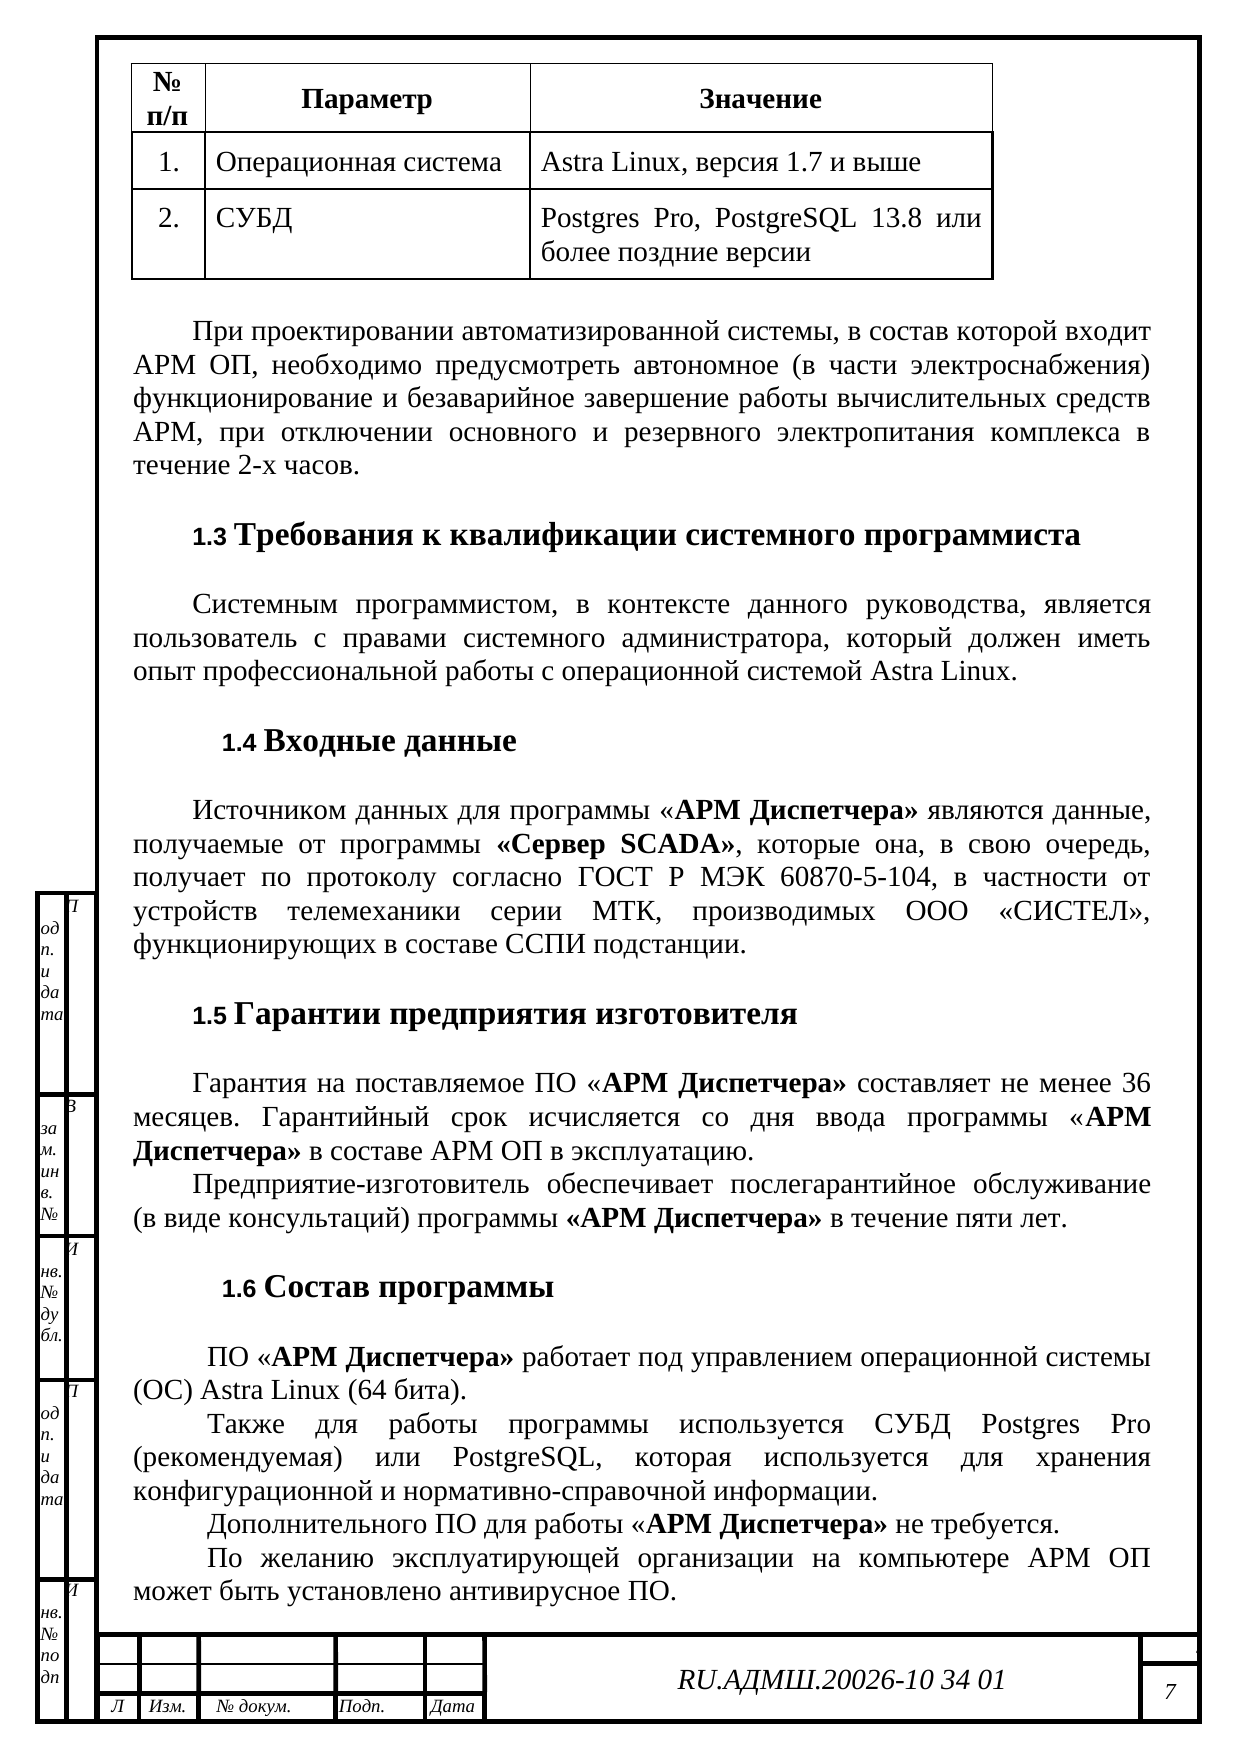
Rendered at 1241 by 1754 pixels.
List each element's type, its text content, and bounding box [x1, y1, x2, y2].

table_cell Astra Linux, версия 1.7 и выше [531, 133, 991, 188]
table_cell Postgres Pro, PostgreSQL 13.8 или более поздние версии [531, 190, 991, 278]
text ПО «АРМ Диспетчера» работает под управлением операционной системы (ОС) Astra Linux (64 бита). [133, 1339, 1152, 1406]
text Предприятие-изготовитель обеспечивает послегарантийное обслуживание (в виде консультаций) программы «АРМ Диспетчера» в течение пяти лет. [133, 1166, 1152, 1233]
subtitle Состав программы [133, 1267, 1152, 1305]
table_header Значение [531, 64, 992, 131]
table_cell 1. [133, 133, 204, 188]
text При проектировании автоматизированной системы, в состав которой входит АРМ ОП, необходимо предусмотреть автономное (в части электроснабжения) функционирование и безаварийное завершение работы вычислительных средств АРМ, при отключении основного и резервного электропитания комплекса в течение 2-х часов. [133, 313, 1152, 481]
table_cell Операционная система [206, 133, 529, 188]
text Гарантия на поставляемое ПО «АРМ Диспетчера» составляет не менее 36 месяцев. Гарантийный срок исчисляется со дня ввода программы «АРМ Диспетчера» в составе АРМ ОП в эксплуатацию. [133, 1066, 1152, 1166]
table_cell СУБД [206, 190, 529, 278]
subtitle Входные данные [133, 721, 1152, 759]
text Дополнительного ПО для работы «АРМ Диспетчера» не требуется. [133, 1506, 1152, 1540]
table_cell 2. [133, 190, 204, 278]
table_header Параметр [206, 64, 530, 131]
subtitle Требования к квалификации системного программиста [133, 514, 1152, 553]
table_header № п/п [132, 64, 205, 131]
subtitle Гарантии предприятия изготовителя [133, 994, 1152, 1032]
text По желанию эксплуатирующей организации на компьютере АРМ ОП может быть установлено антивирусное ПО. [133, 1540, 1152, 1607]
text Системным программистом, в контексте данного руководства, является пользователь с правами системного администратора, который должен иметь опыт профессиональной работы с операционной системой Astra Linux. [133, 586, 1152, 687]
text Также для работы программы используется СУБД Postgres Pro (рекомендуемая) или PostgreSQL, которая используется для хранения конфигурационной и нормативно-справочной информации. [133, 1406, 1152, 1506]
text Источником данных для программы «АРМ Диспетчера» являются данные, получаемые от программы «Сервер SCADA», которые она, в свою очередь, получает по протоколу согласно ГОСТ Р МЭК 60870-5-104, в частности от устройств телемеханики серии МТК, производимых ООО «СИСТЕЛ», функционирующих в составе ССПИ подстанции. [133, 792, 1152, 960]
